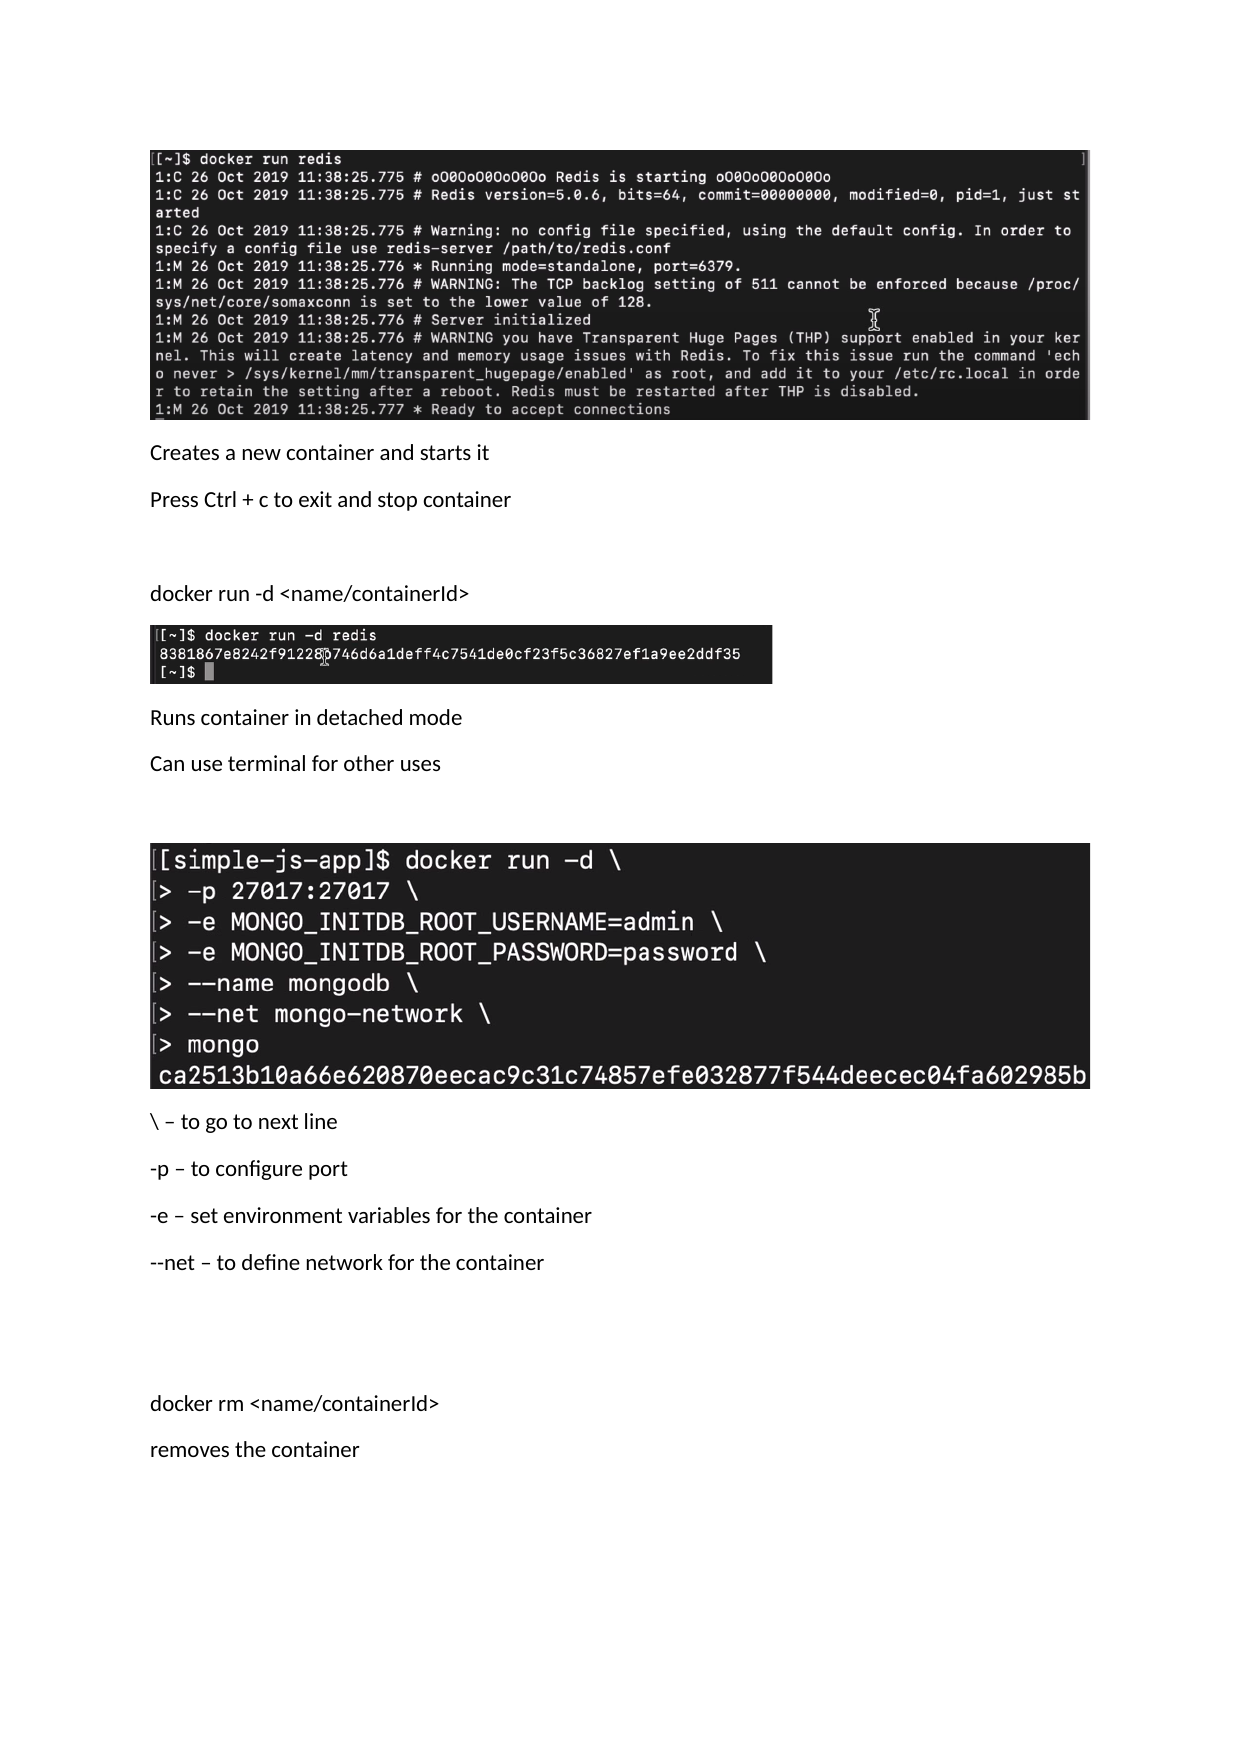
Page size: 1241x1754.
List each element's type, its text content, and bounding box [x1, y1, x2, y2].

text docker run -d <name/containerId> [150, 579, 1090, 607]
picture [150, 625, 773, 684]
text docker rm <name/containerId> [150, 1389, 1090, 1417]
text Creates a new container and starts it [150, 438, 1090, 466]
text \ – to go to next line [150, 1107, 1090, 1135]
picture [150, 150, 1091, 420]
text Runs container in detached mode [150, 703, 1090, 731]
text -e – set environment variables for the container [150, 1201, 1090, 1229]
text removes the container [150, 1436, 1090, 1463]
text -p – to configure port [150, 1154, 1090, 1182]
text Press Ctrl + c to exit and stop container [150, 485, 1090, 513]
picture [150, 843, 1091, 1089]
text Can use terminal for other uses [150, 749, 1090, 777]
text --net – to define network for the container [150, 1248, 1090, 1276]
